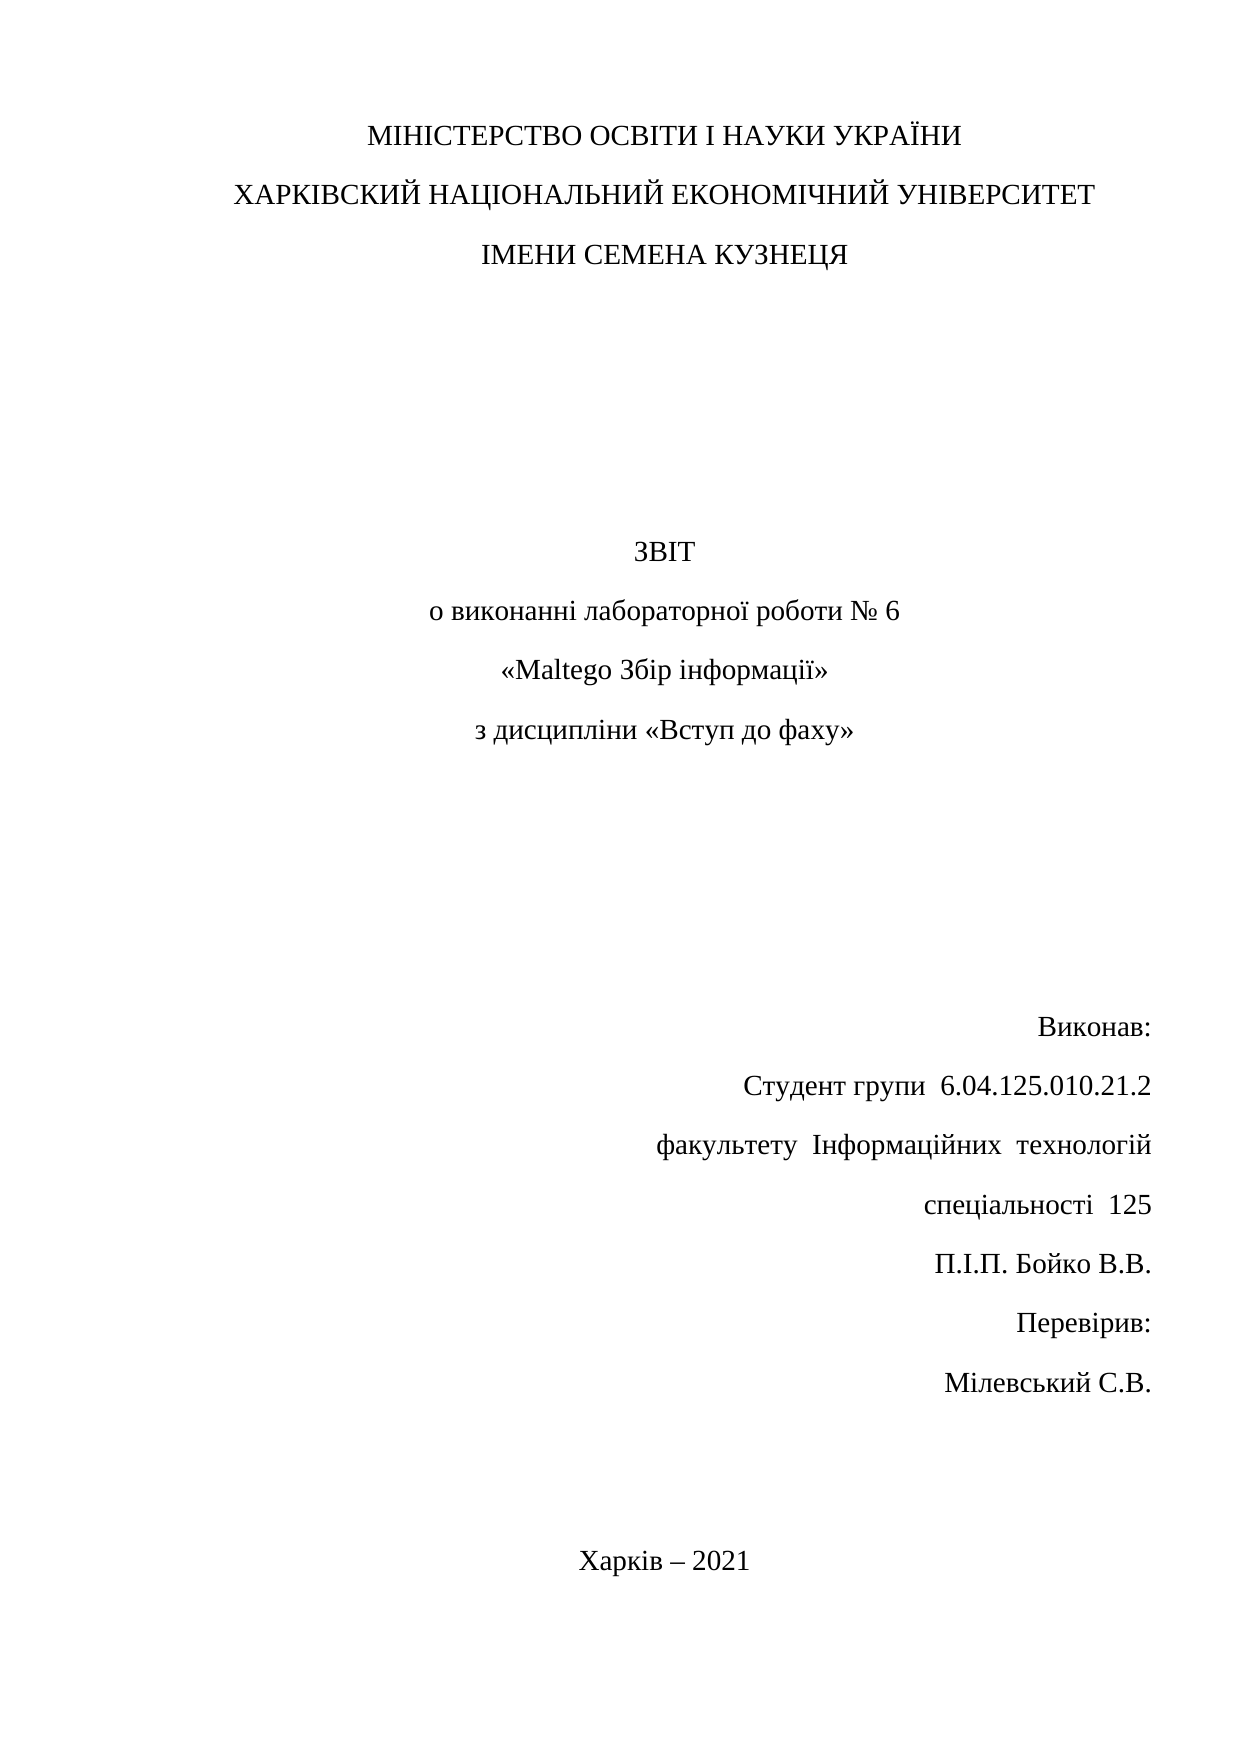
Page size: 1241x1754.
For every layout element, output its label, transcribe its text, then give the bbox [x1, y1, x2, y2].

text МІНІСТЕРСТВО ОСВІТИ І НАУКИ УКРАЇНИ [177, 118, 1152, 152]
text Студент групи 6.04.125.010.21.2 [177, 1068, 1152, 1102]
text факультету Інформаційних технологій [177, 1127, 1152, 1161]
text ЗВІТ [177, 534, 1152, 567]
text «Maltego Збір інформації» [177, 652, 1152, 686]
text з дисципліни «Вступ до фаху» [177, 712, 1152, 745]
text Харків – 2021 [177, 1543, 1152, 1577]
text ХАРКІВСКИЙ НАЦІОНАЛЬНИЙ ЕКОНОМІЧНИЙ УНІВЕРСИТЕТ [177, 177, 1152, 211]
text Виконав: [177, 1009, 1152, 1042]
text ІМЕНИ СЕМЕНА КУЗНЕЦЯ [177, 237, 1152, 270]
text П.І.П. Бойко В.В. [177, 1246, 1152, 1280]
text о виконанні лабораторної роботи № 6 [177, 593, 1152, 627]
text Перевірив: [177, 1306, 1152, 1339]
text спеціальності 125 [177, 1187, 1152, 1220]
text Мілевський С.В. [177, 1365, 1152, 1398]
